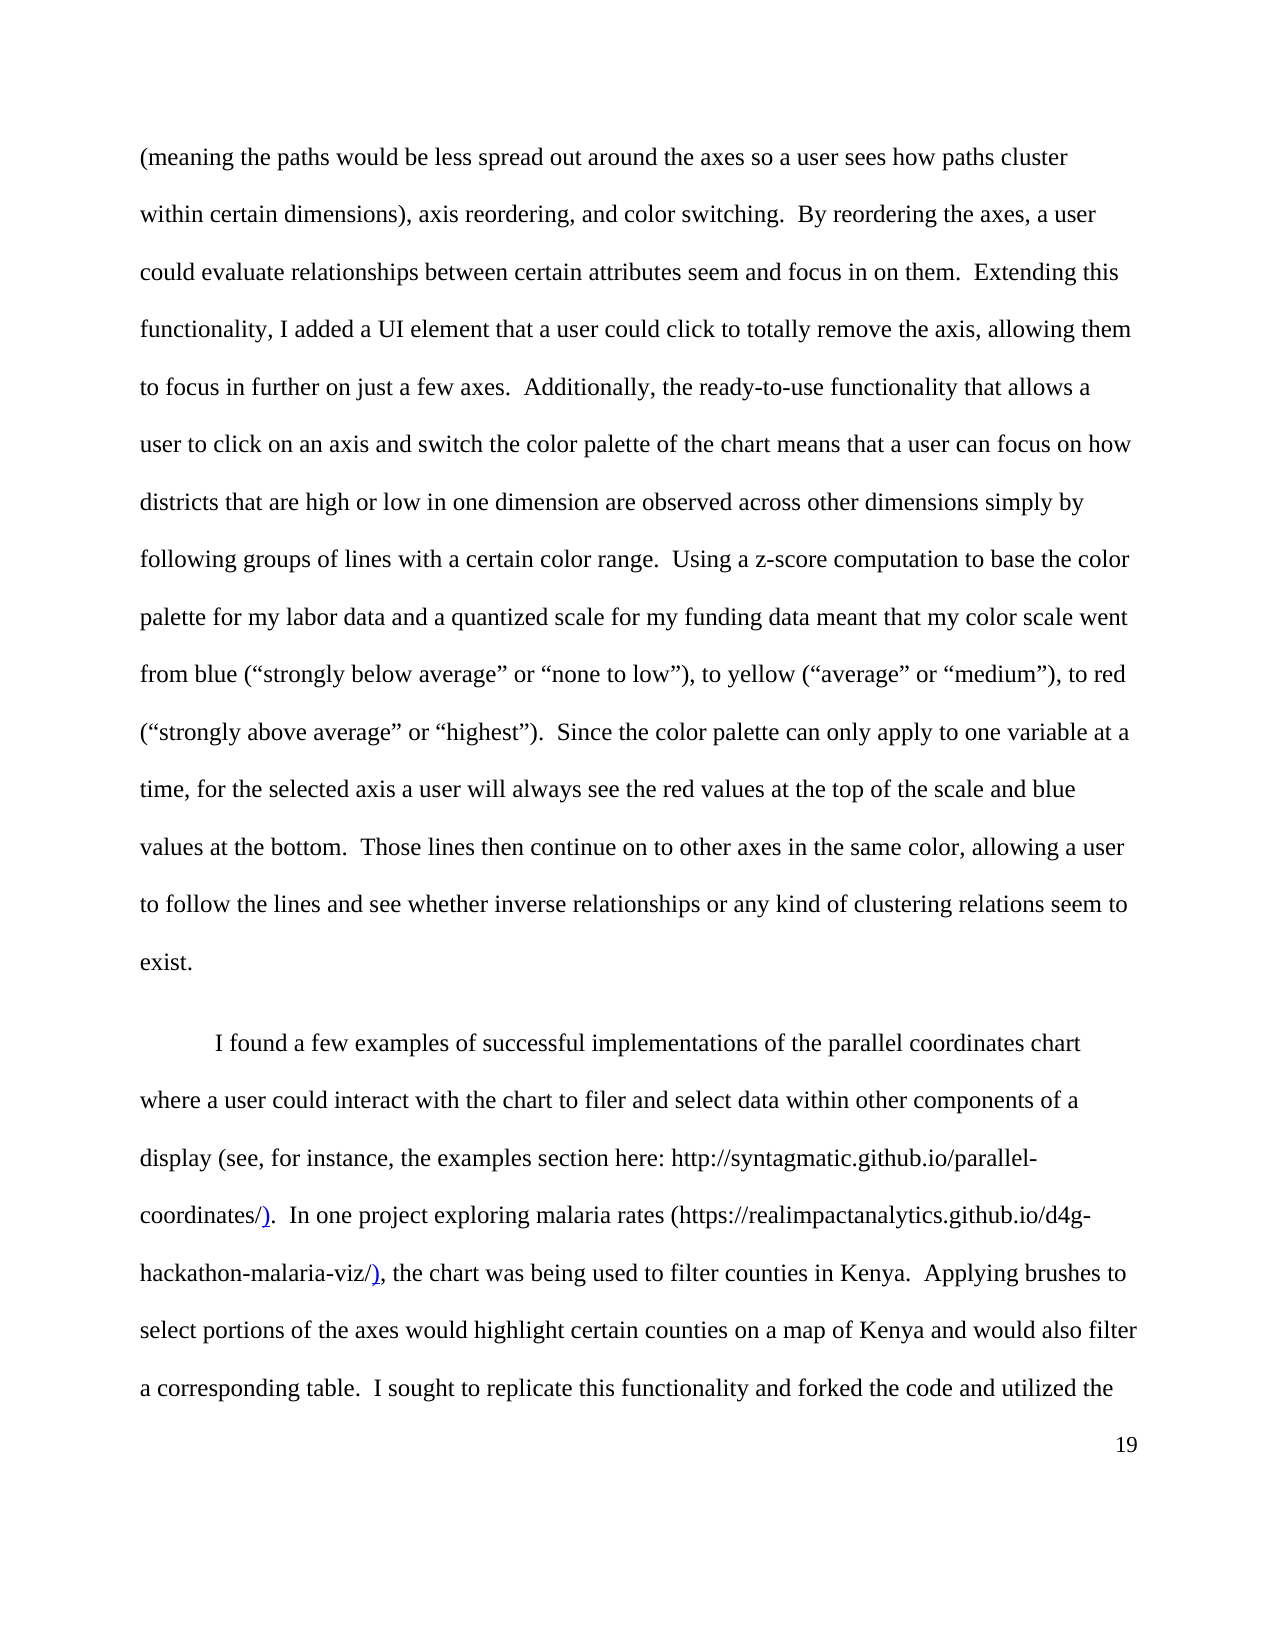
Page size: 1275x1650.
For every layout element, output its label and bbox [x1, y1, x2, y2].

text [139, 142, 1137, 975]
text [139, 1028, 1137, 1402]
